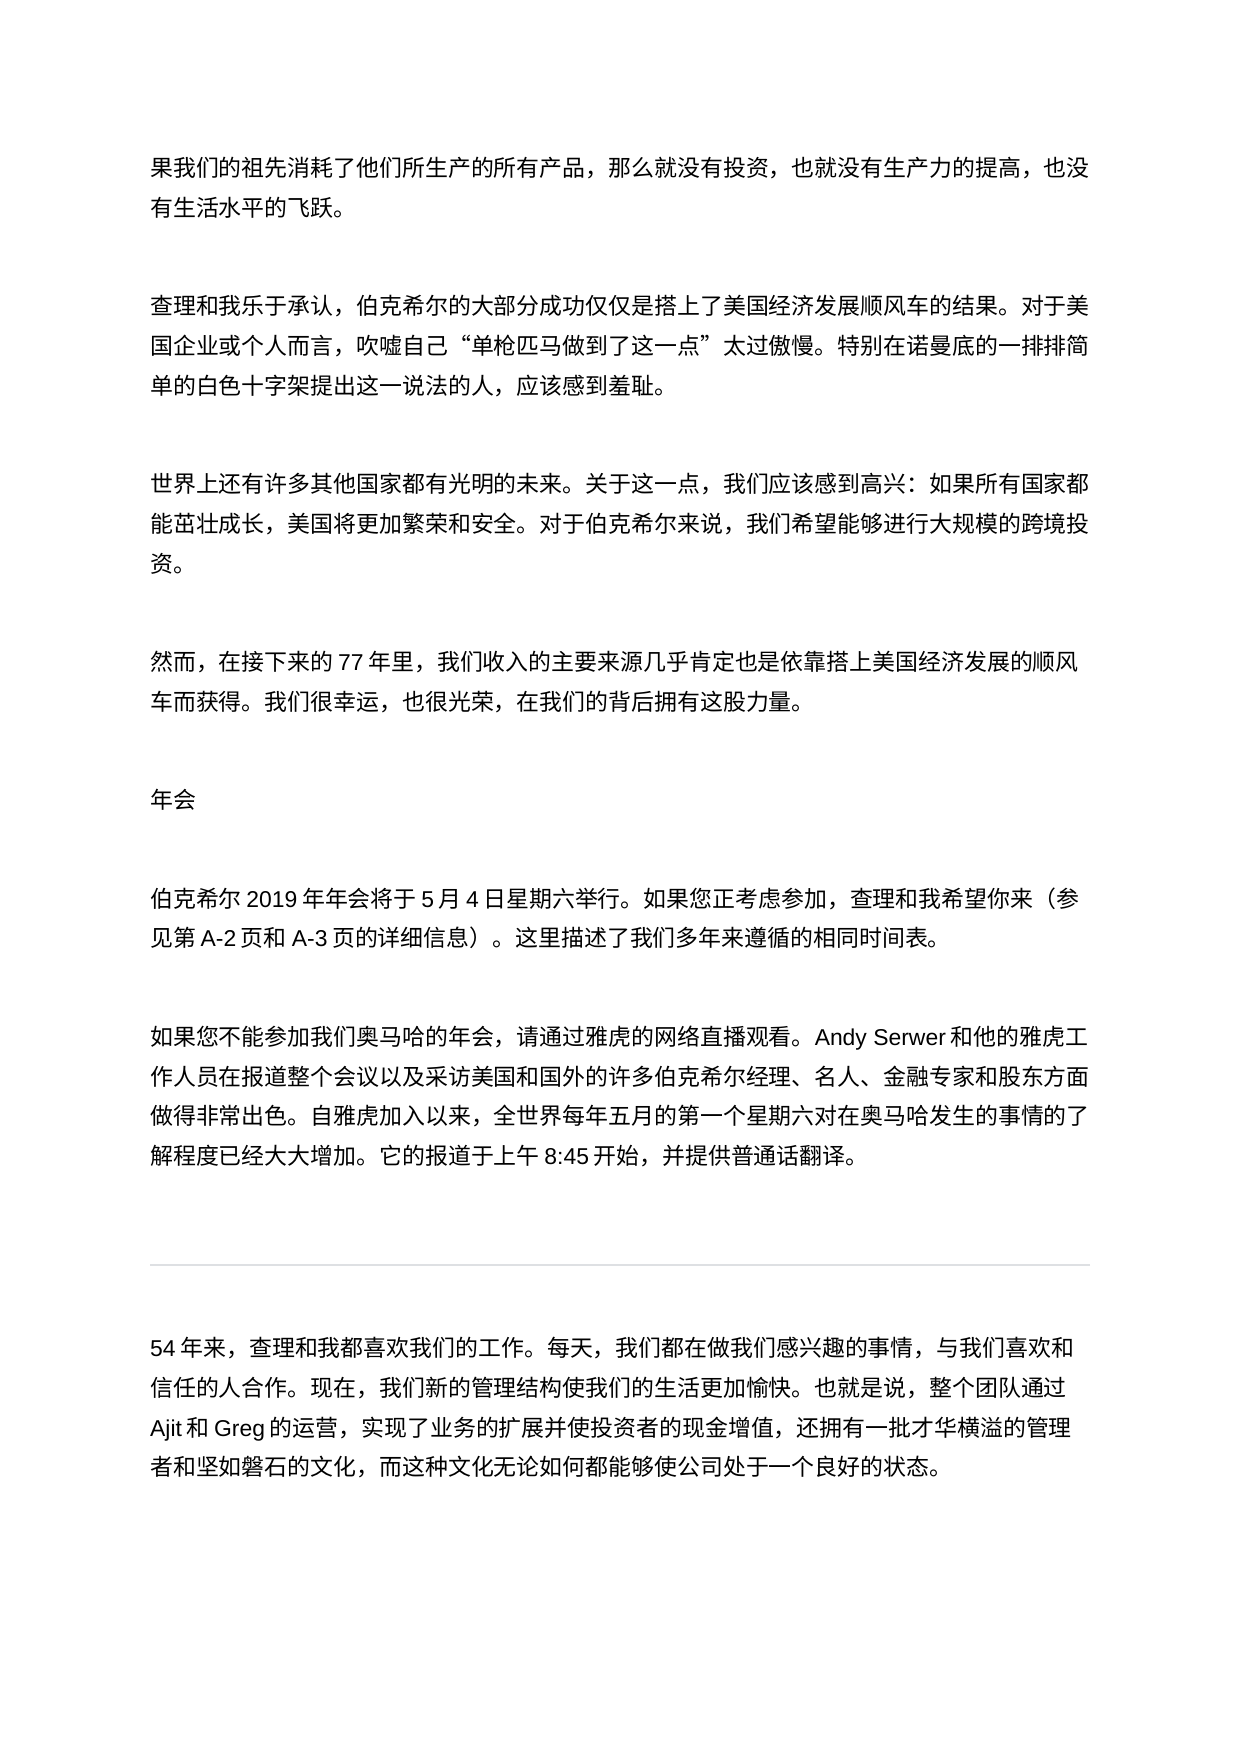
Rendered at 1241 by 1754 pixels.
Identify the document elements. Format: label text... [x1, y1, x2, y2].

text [150, 150, 1090, 223]
text 年会 [150, 782, 1090, 815]
text 世界上还有许多其他国家都有光明的未来。关于这一点，我们应该感到高兴：如果所有国家都能茁壮成长，美国将更加繁荣和安全。对于伯克希尔来说，我们希望能够进行大规模的跨境投资。 [150, 466, 1090, 579]
text 然而，在接下来的77年里，我们收入的主要来源几乎肯定也是依靠搭上美国经济发展的顺风车而获得。我们很幸运，也很光荣，在我们的背后拥有这股力量。 [150, 644, 1090, 717]
text 54年来，查理和我都喜欢我们的工作。每天，我们都在做我们感兴趣的事情，与我们喜欢和信任的人合作。现在，我们新的管理结构使我们的生活更加愉快。也就是说，整个团队通过Ajit和Greg的运营，实现了业务的扩展并使投资者的现金增值，还拥有一批才华横溢的管理者和坚如磐石的文化，而这种文化无论如何都能够使公司处于一个良好的状态。 [150, 1330, 1090, 1482]
text 伯克希尔2019年年会将于5月4日星期六举行。如果您正考虑参加，查理和我希望你来（参见第A-2页和 A-3页的详细信息）。这里描述了我们多年来遵循的相同时间表。 [150, 880, 1090, 953]
text 查理和我乐于承认，伯克希尔的大部分成功仅仅是搭上了美国经济发展顺风车的结果。对于美国企业或个人而言，吹嘘自己“单枪匹马做到了这一点”太过傲慢。特别在诺曼底的一排排简单的白色十字架提出这一说法的人，应该感到羞耻。 [150, 288, 1090, 401]
text 如果您不能参加我们奥马哈的年会，请通过雅虎的网络直播观看。Andy Serwer和他的雅虎工作人员在报道整个会议以及采访美国和国外的许多伯克希尔经理、名人、金融专家和股东方面做得非常出色。自雅虎加入以来，全世界每年五月的第一个星期六对在奥马哈发生的事情的了解程度已经大大增加。它的报道于上午8:45开始，并提供普通话翻译。 [150, 1018, 1090, 1171]
